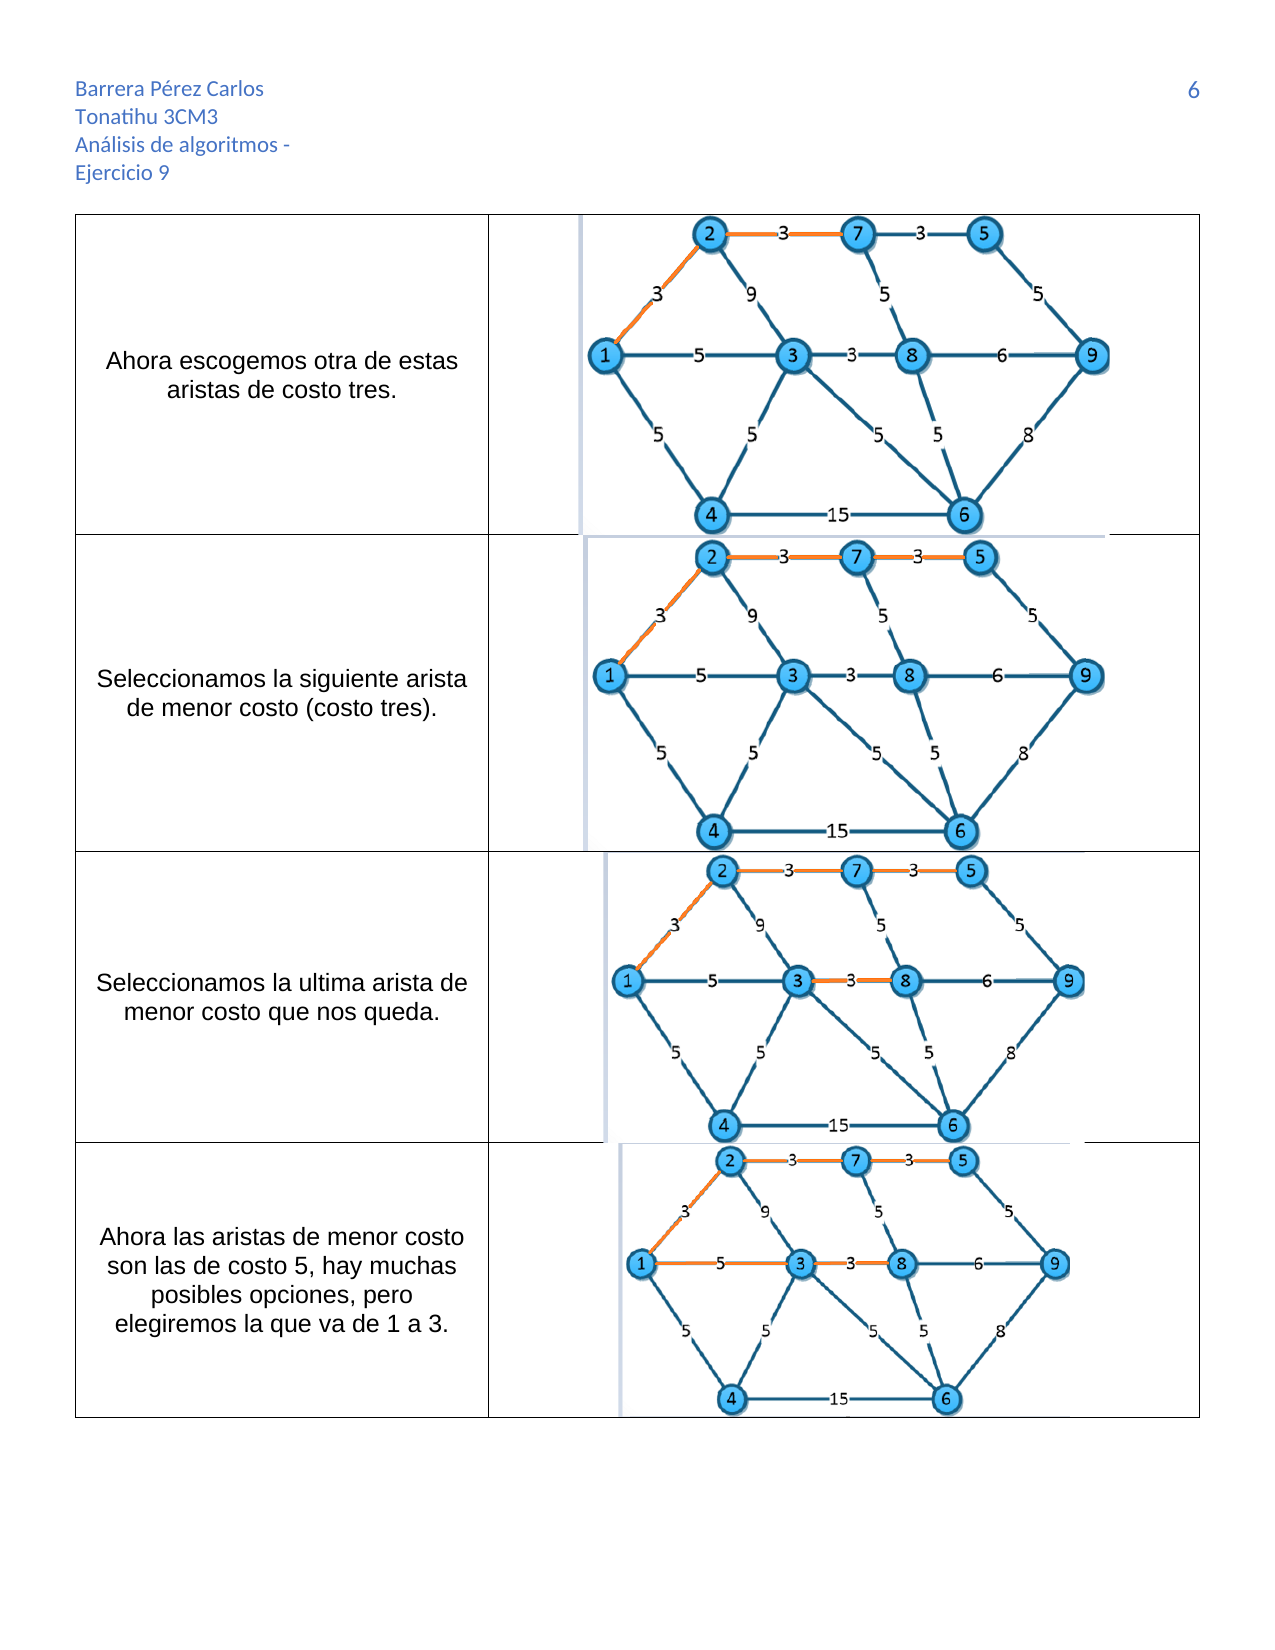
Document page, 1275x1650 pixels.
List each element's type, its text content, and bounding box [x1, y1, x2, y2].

table_cell [489, 1143, 618, 1417]
table_cell [489, 852, 603, 1142]
table_cell [489, 215, 578, 534]
table_cell [1105, 535, 1199, 851]
table_cell Seleccionamos la ultima arista de menor costo que nos queda. [76, 852, 488, 1142]
table_cell Ahora las aristas de menor costo son las de costo 5, hay muchas posibles opciones, pero elegiremos la que va de 1 a 3. [76, 1143, 488, 1417]
table_cell Ahora escogemos otra de estas aristas de costo tres. [76, 215, 488, 534]
table_cell [1110, 215, 1199, 534]
picture [578, 215, 1110, 851]
picture [603, 852, 1085, 1417]
table_cell [1070, 1143, 1199, 1417]
table_cell Seleccionamos la siguiente arista de menor costo (costo tres). [76, 535, 488, 851]
table_cell [1085, 852, 1199, 1142]
table_cell [489, 535, 583, 851]
